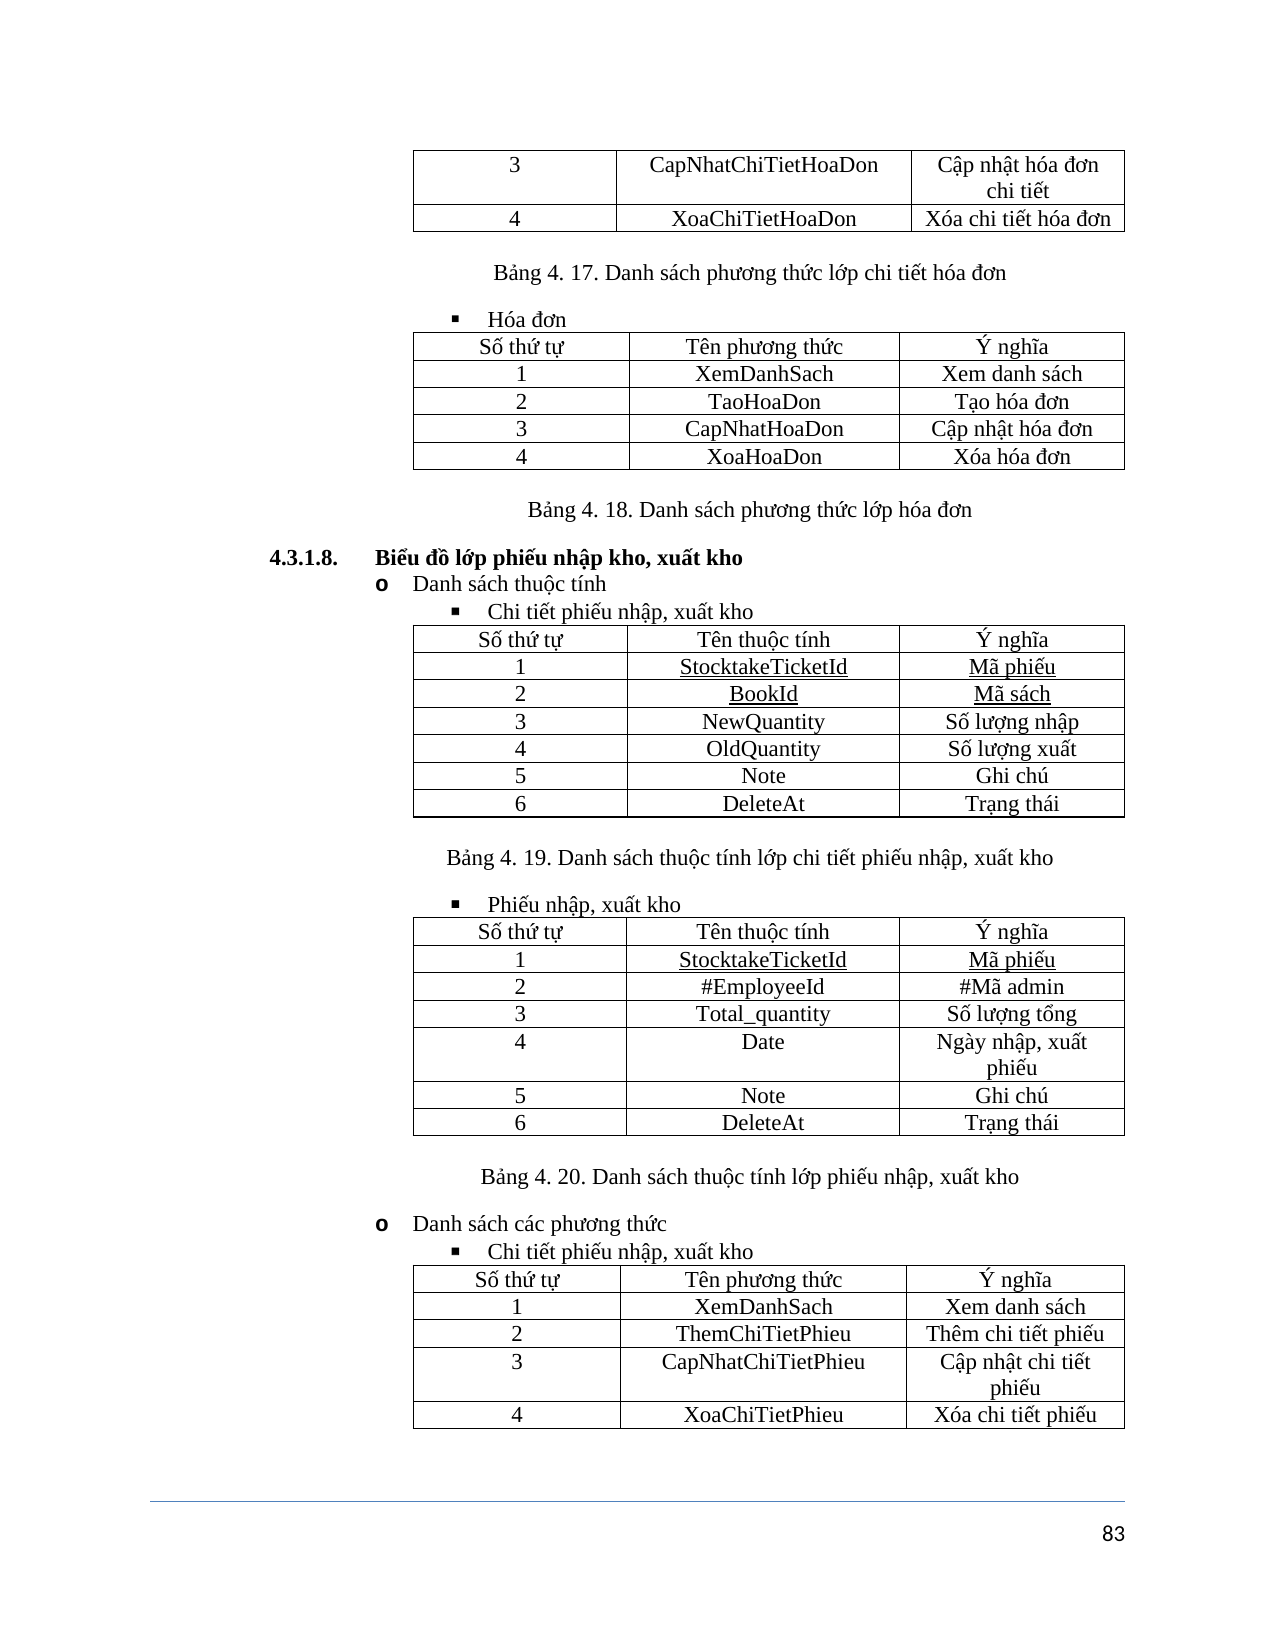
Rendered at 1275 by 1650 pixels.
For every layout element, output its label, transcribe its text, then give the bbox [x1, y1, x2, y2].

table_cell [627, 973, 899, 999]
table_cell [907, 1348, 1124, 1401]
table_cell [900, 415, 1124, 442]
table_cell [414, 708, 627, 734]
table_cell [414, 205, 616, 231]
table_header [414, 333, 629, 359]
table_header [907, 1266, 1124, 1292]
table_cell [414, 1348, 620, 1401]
list Hóa đơn [450, 306, 1125, 332]
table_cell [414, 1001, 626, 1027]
list Chi tiết phiếu nhập, xuất kho [450, 598, 1125, 624]
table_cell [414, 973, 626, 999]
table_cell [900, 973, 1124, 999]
list Biểu đồ lớp phiếu nhập kho, xuất kho [269, 544, 1125, 570]
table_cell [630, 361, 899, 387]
text Bảng 4. 20. Danh sách thuộc tính lớp phiếu nhập, xuất kho [300, 1163, 1125, 1189]
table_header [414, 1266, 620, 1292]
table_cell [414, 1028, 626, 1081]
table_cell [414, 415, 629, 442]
text Bảng 4. 18. Danh sách phương thức lớp hóa đơn [300, 496, 1125, 523]
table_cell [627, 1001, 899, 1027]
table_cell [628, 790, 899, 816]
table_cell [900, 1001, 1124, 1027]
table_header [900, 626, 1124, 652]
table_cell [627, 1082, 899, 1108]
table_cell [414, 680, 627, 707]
list Phiếu nhập, xuất kho [450, 891, 1125, 917]
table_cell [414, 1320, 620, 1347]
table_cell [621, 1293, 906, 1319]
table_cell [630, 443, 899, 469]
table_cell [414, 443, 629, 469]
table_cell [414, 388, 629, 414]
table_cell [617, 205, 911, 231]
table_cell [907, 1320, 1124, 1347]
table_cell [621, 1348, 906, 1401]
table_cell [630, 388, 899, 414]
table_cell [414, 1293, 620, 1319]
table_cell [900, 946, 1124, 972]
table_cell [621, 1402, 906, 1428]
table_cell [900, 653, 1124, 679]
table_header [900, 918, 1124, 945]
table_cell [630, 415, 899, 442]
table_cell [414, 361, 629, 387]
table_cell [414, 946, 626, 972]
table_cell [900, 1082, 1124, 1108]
text Bảng 4. 17. Danh sách phương thức lớp chi tiết hóa đơn [300, 258, 1125, 285]
list Danh sách các phương thức [375, 1210, 1125, 1238]
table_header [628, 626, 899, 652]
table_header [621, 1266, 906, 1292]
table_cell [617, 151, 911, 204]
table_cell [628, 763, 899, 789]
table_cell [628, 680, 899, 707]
text Bảng 4. 19. Danh sách thuộc tính lớp chi tiết phiếu nhập, xuất kho [375, 844, 1125, 870]
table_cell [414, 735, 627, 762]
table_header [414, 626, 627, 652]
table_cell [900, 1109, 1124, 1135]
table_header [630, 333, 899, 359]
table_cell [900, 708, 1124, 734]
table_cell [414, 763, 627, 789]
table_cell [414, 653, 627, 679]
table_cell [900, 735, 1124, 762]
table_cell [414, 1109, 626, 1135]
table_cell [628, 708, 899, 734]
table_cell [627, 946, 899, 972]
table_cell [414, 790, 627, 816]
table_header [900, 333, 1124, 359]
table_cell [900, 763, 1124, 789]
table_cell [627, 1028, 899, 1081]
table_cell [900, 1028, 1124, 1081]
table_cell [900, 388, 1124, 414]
list Danh sách thuộc tính [375, 570, 1125, 598]
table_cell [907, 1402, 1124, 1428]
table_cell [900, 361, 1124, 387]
list Chi tiết phiếu nhập, xuất kho [450, 1238, 1125, 1264]
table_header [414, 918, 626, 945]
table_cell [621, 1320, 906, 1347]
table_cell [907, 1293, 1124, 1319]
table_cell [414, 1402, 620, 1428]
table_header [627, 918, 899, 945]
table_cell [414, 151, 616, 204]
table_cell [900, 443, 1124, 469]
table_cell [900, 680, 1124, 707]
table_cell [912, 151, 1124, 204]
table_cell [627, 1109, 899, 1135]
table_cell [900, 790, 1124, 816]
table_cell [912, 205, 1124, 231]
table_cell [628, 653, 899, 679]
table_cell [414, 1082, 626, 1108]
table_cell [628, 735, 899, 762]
